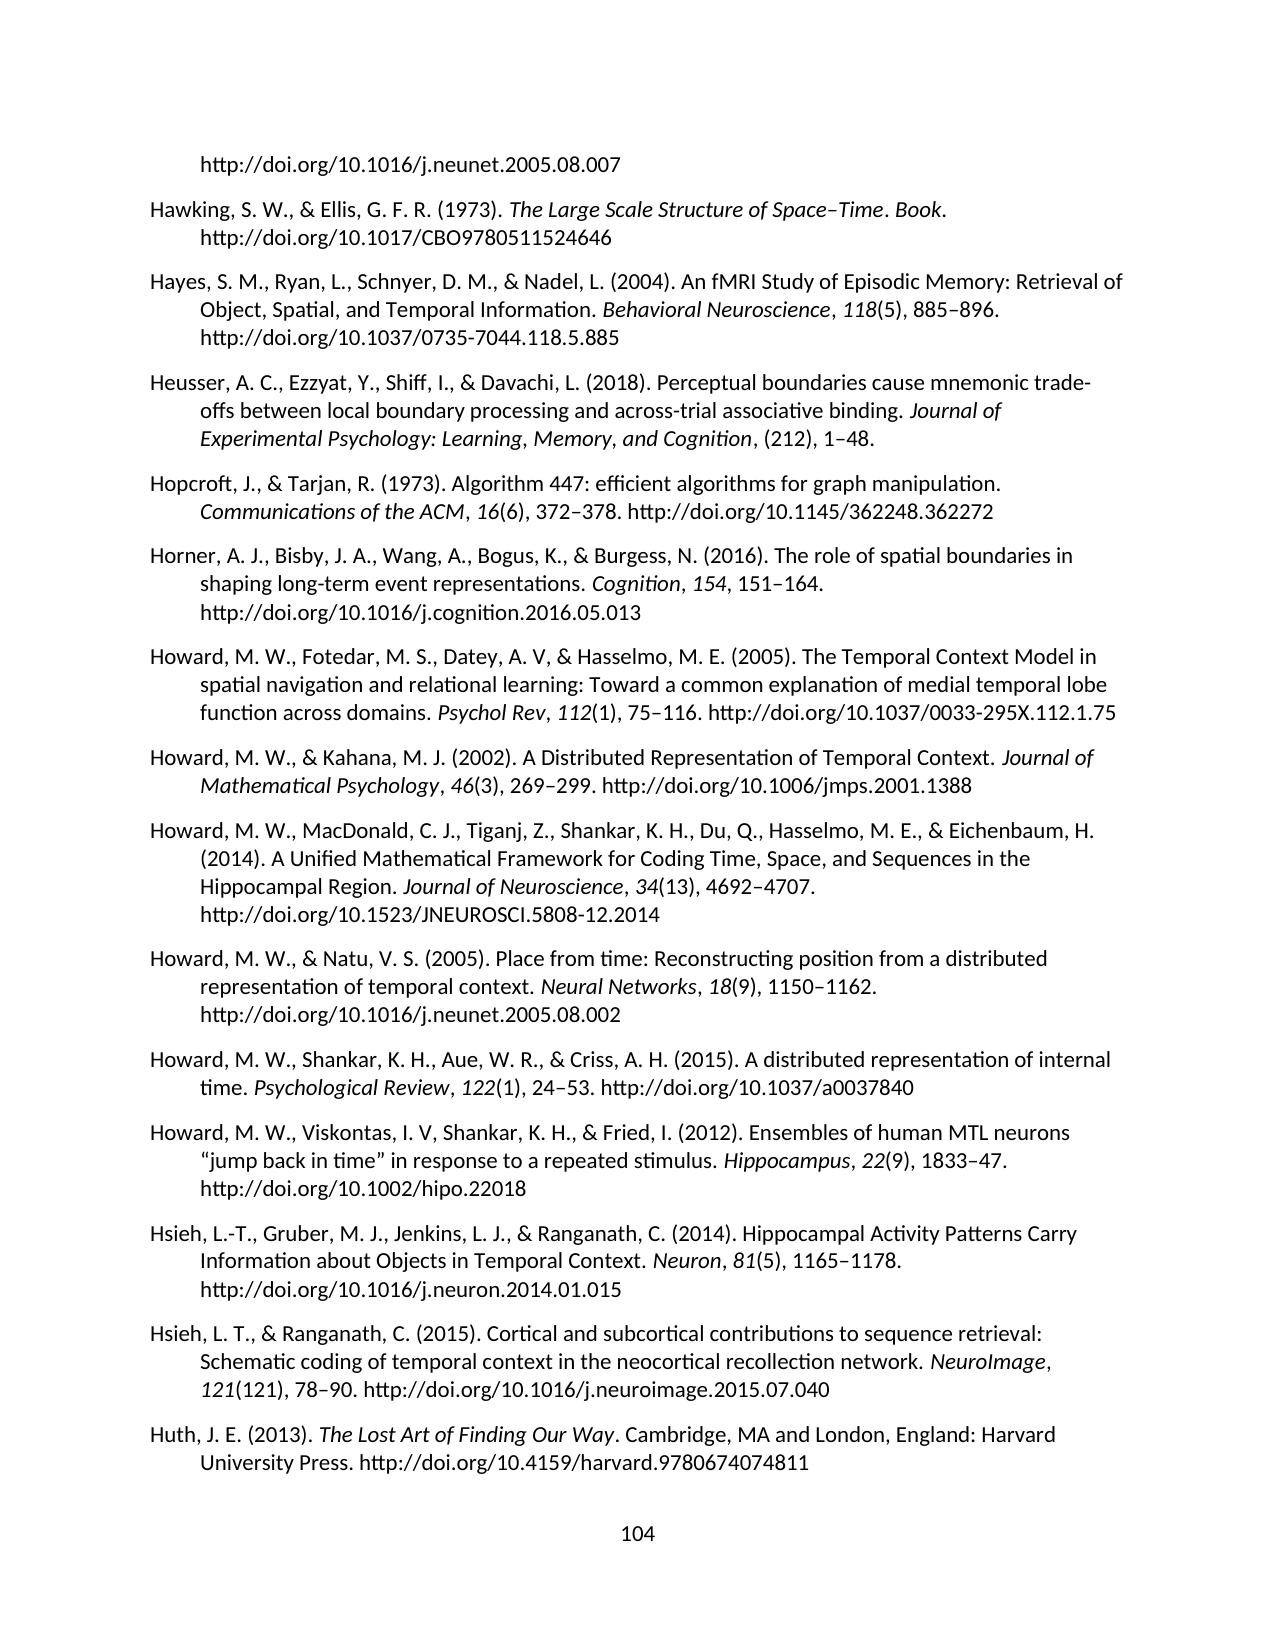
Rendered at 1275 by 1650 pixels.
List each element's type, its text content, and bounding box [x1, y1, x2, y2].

text Hopcroft, J., & Tarjan, R. (1973). Algorithm 447: efficient algorithms for graph manipulation. Communications of the ACM, 16(6), 372–378. http://doi.org/10.1145/362248.362272 [150, 469, 1125, 525]
text Hsieh, L. T., & Ranganath, C. (2015). Cortical and subcortical contributions to sequence retrieval: Schematic coding of temporal context in the neocortical recollection network. NeuroImage, 121(121), 78–90. http://doi.org/10.1016/j.neuroimage.2015.07.040 [150, 1319, 1125, 1403]
text Howard, M. W., Shankar, K. H., Aue, W. R., & Criss, A. H. (2015). A distributed representation of internal time. Psychological Review, 122(1), 24–53. http://doi.org/10.1037/a0037840 [150, 1045, 1125, 1101]
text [150, 150, 1125, 178]
text Howard, M. W., & Kahana, M. J. (2002). A Distributed Representation of Temporal Context. Journal of Mathematical Psychology, 46(3), 269–299. http://doi.org/10.1006/jmps.2001.1388 [150, 743, 1125, 799]
text Hsieh, L.-T., Gruber, M. J., Jenkins, L. J., & Ranganath, C. (2014). Hippocampal Activity Patterns Carry Information about Objects in Temporal Context. Neuron, 81(5), 1165–1178. http://doi.org/10.1016/j.neuron.2014.01.015 [150, 1219, 1125, 1303]
text Hayes, S. M., Ryan, L., Schnyer, D. M., & Nadel, L. (2004). An fMRI Study of Episodic Memory: Retrieval of Object, Spatial, and Temporal Information. Behavioral Neuroscience, 118(5), 885–896. http://doi.org/10.1037/0735-7044.118.5.885 [150, 267, 1125, 351]
text Hawking, S. W., & Ellis, G. F. R. (1973). The Large Scale Structure of Space–Time. Book. http://doi.org/10.1017/CBO9780511524646 [150, 195, 1125, 251]
text Howard, M. W., MacDonald, C. J., Tiganj, Z., Shankar, K. H., Du, Q., Hasselmo, M. E., & Eichenbaum, H. (2014). A Unified Mathematical Framework for Coding Time, Space, and Sequences in the Hippocampal Region. Journal of Neuroscience, 34(13), 4692–4707. http://doi.org/10.1523/JNEUROSCI.5808-12.2014 [150, 816, 1125, 928]
text Heusser, A. C., Ezzyat, Y., Shiff, I., & Davachi, L. (2018). Perceptual boundaries cause mnemonic trade-offs between local boundary processing and across-trial associative binding. Journal of Experimental Psychology: Learning, Memory, and Cognition, (212), 1–48. [150, 368, 1125, 452]
text Howard, M. W., Fotedar, M. S., Datey, A. V, & Hasselmo, M. E. (2005). The Temporal Context Model in spatial navigation and relational learning: Toward a common explanation of medial temporal lobe function across domains. Psychol Rev, 112(1), 75–116. http://doi.org/10.1037/0033-295X.112.1.75 [150, 642, 1125, 726]
text Horner, A. J., Bisby, J. A., Wang, A., Bogus, K., & Burgess, N. (2016). The role of spatial boundaries in shaping long-term event representations. Cognition, 154, 151–164. http://doi.org/10.1016/j.cognition.2016.05.013 [150, 542, 1125, 626]
text Howard, M. W., & Natu, V. S. (2005). Place from time: Reconstructing position from a distributed representation of temporal context. Neural Networks, 18(9), 1150–1162. http://doi.org/10.1016/j.neunet.2005.08.002 [150, 944, 1125, 1028]
text Howard, M. W., Viskontas, I. V, Shankar, K. H., & Fried, I. (2012). Ensembles of human MTL neurons “jump back in time” in response to a repeated stimulus. Hippocampus, 22(9), 1833–47. http://doi.org/10.1002/hipo.22018 [150, 1118, 1125, 1202]
text Huth, J. E. (2013). The Lost Art of Finding Our Way. Cambridge, MA and London, England: Harvard University Press. http://doi.org/10.4159/harvard.9780674074811 [150, 1420, 1125, 1476]
